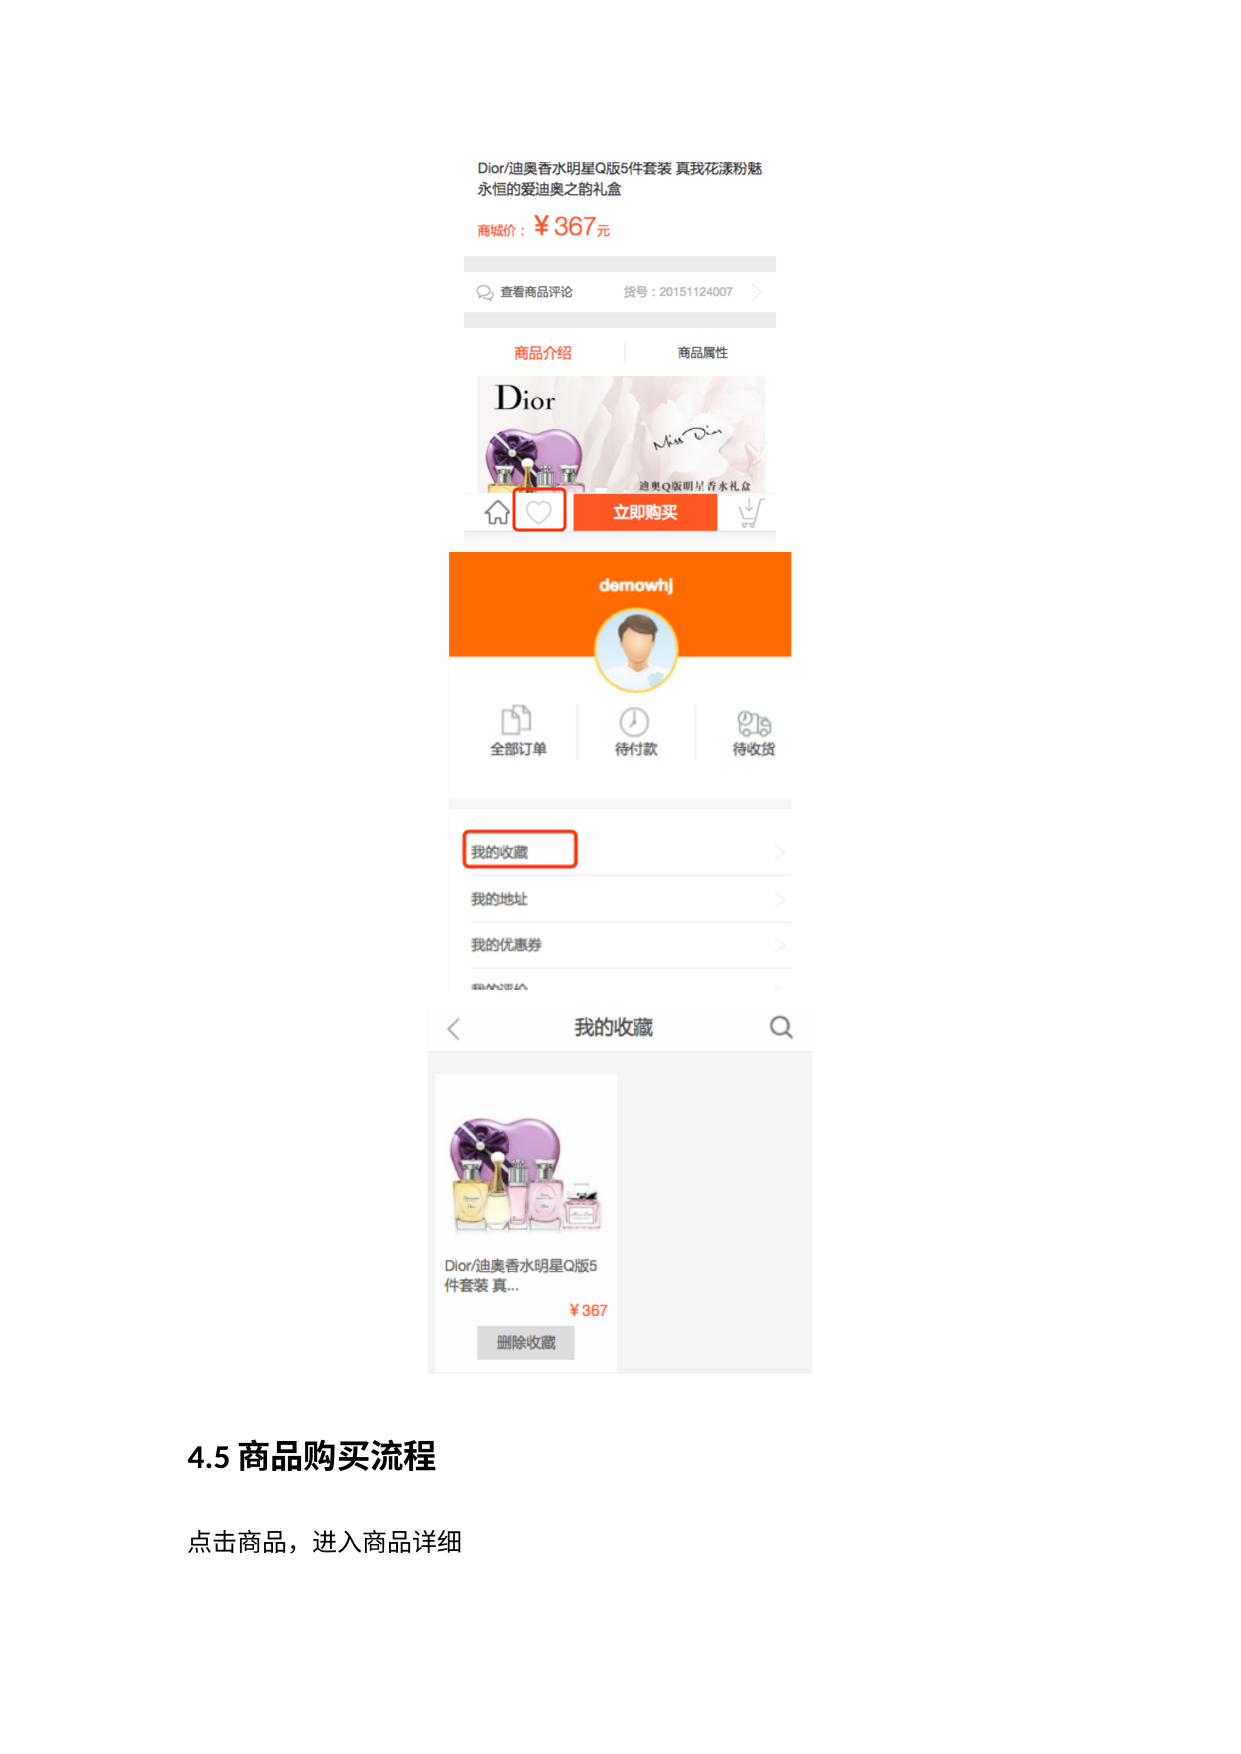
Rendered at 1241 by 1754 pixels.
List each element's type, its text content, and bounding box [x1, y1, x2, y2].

text 点击商品，进入商品详细 [187, 1508, 1053, 1573]
picture [427, 1007, 813, 1374]
picture [448, 552, 792, 990]
subtitle 4.5商品购买流程 [187, 1422, 1053, 1487]
picture [463, 162, 777, 551]
